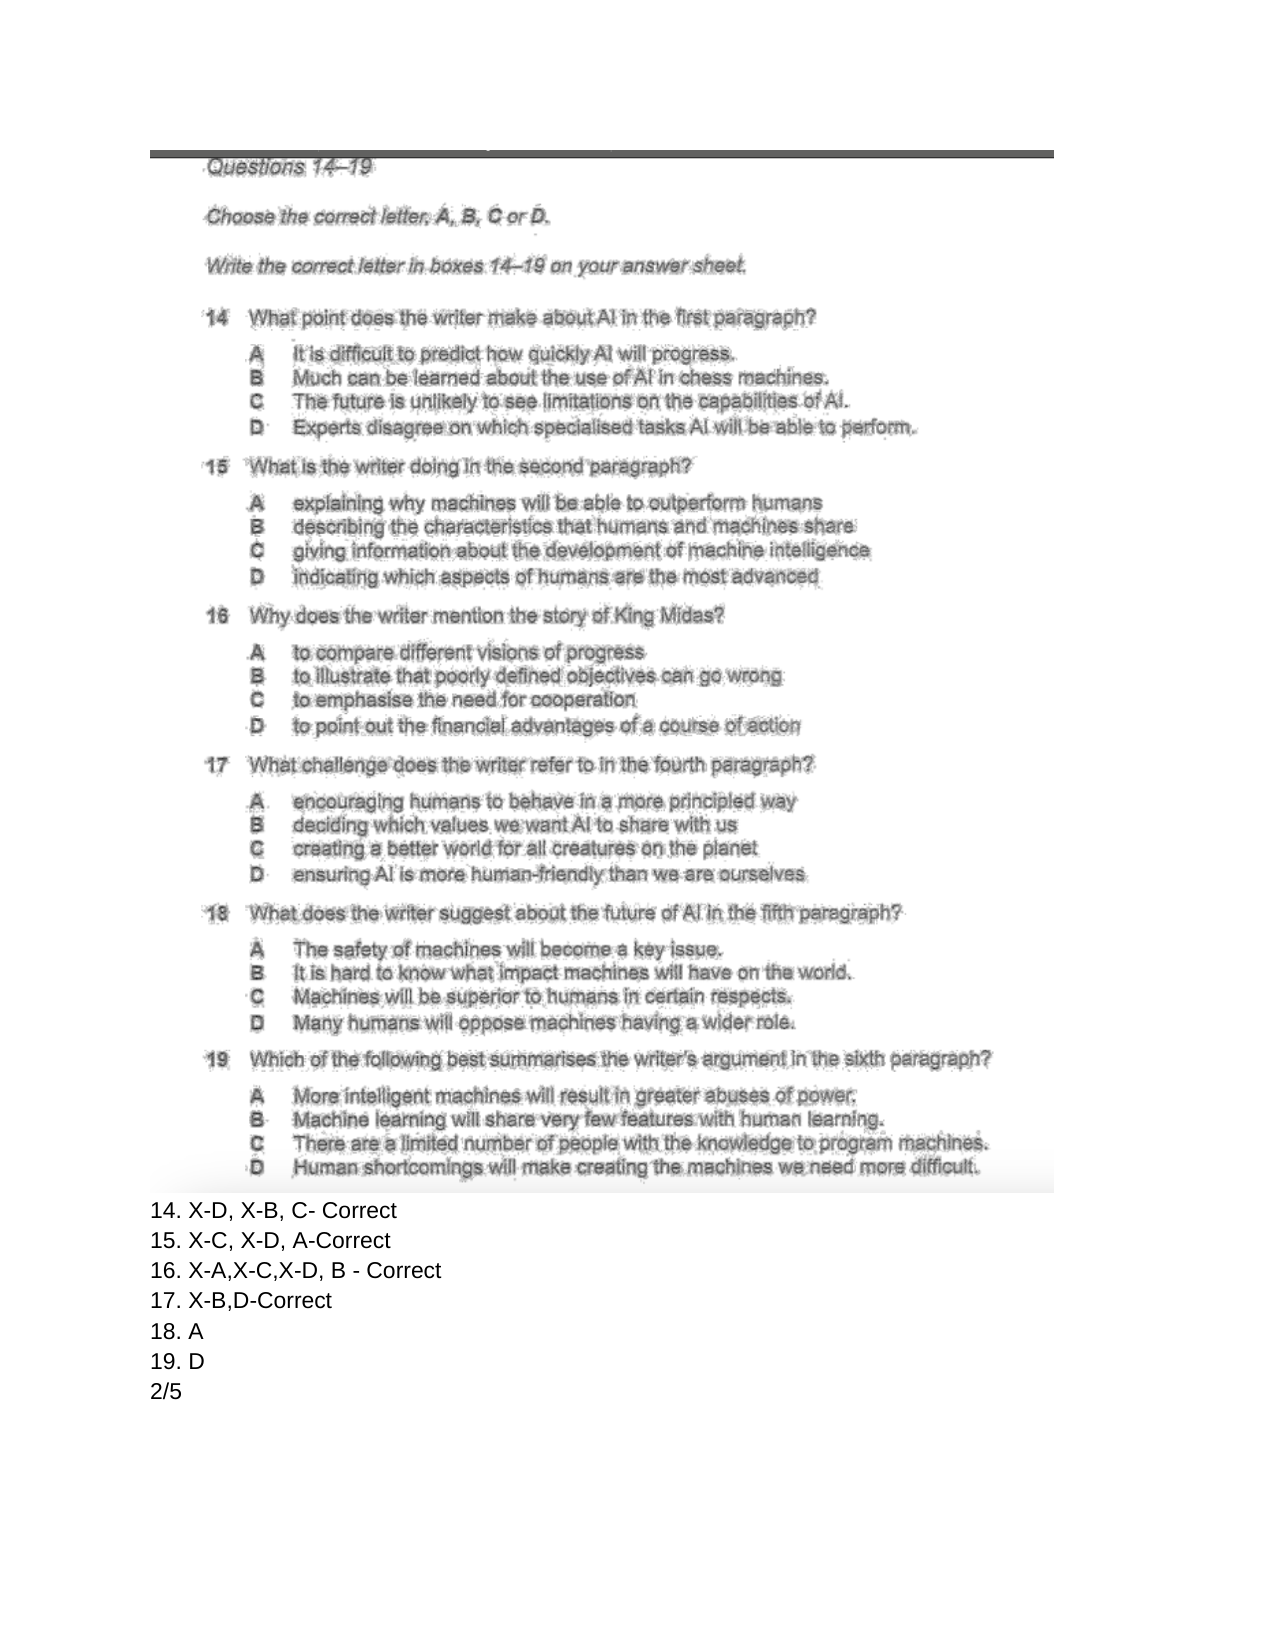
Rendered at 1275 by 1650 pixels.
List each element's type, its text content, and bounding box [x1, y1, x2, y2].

text 18. A [150, 1318, 1125, 1344]
text 15. X-C, X-D, A-Correct [150, 1227, 1125, 1253]
text 14. X-D, X-B, C- Correct [150, 1197, 1125, 1223]
text 17. X-B,D-Correct [150, 1287, 1125, 1314]
text 16. X-A,X-C,X-D, B - Correct [150, 1257, 1125, 1284]
text 19. D [150, 1348, 1125, 1374]
picture [150, 150, 1054, 1193]
text 2/5 [150, 1378, 1125, 1404]
